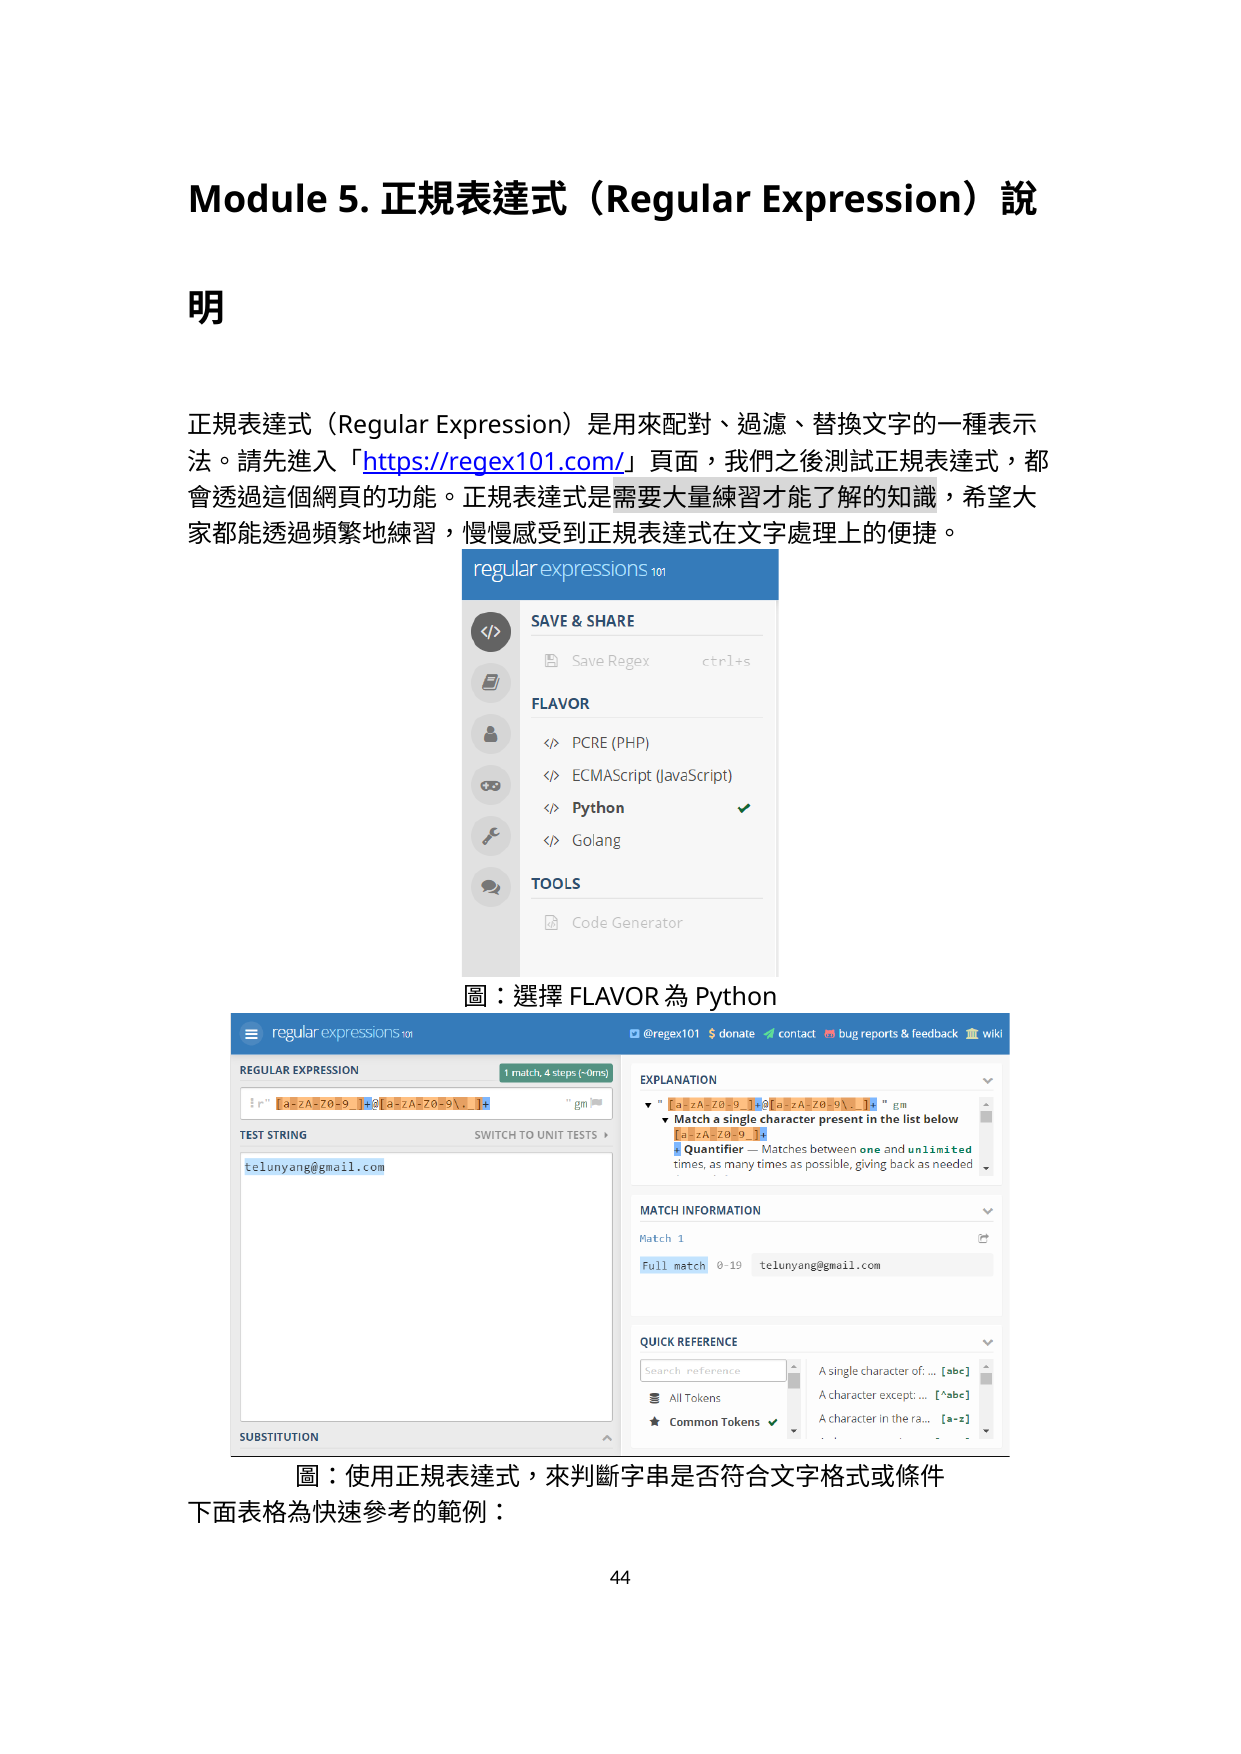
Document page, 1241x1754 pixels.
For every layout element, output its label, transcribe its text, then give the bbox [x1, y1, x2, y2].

text 圖：使用正規表達式，來判斷字串是否符合文字格式或條件 [187, 1457, 1053, 1493]
picture [230, 1013, 1010, 1457]
text 下面表格為快速參考的範例： [187, 1493, 1053, 1529]
text 圖：選擇 FLAVOR為Python [187, 977, 1053, 1013]
text 正規表達式（Regular Expression）是用來配對、過濾、替換文字的一種表示法。請先進入「https://regex101.com/」頁面，我們之後測試正規表達式，都會透過這個網頁的功能。正規表達式是需要大量練習才能了解的知識，希望大家都能透過頻繁地練習，慢慢感受到正規表達式在文字處理上的便捷。 [187, 405, 1053, 550]
picture [461, 549, 779, 977]
subtitle Module 5. 正規表達式（Regular Expression）說明 [187, 169, 1053, 332]
